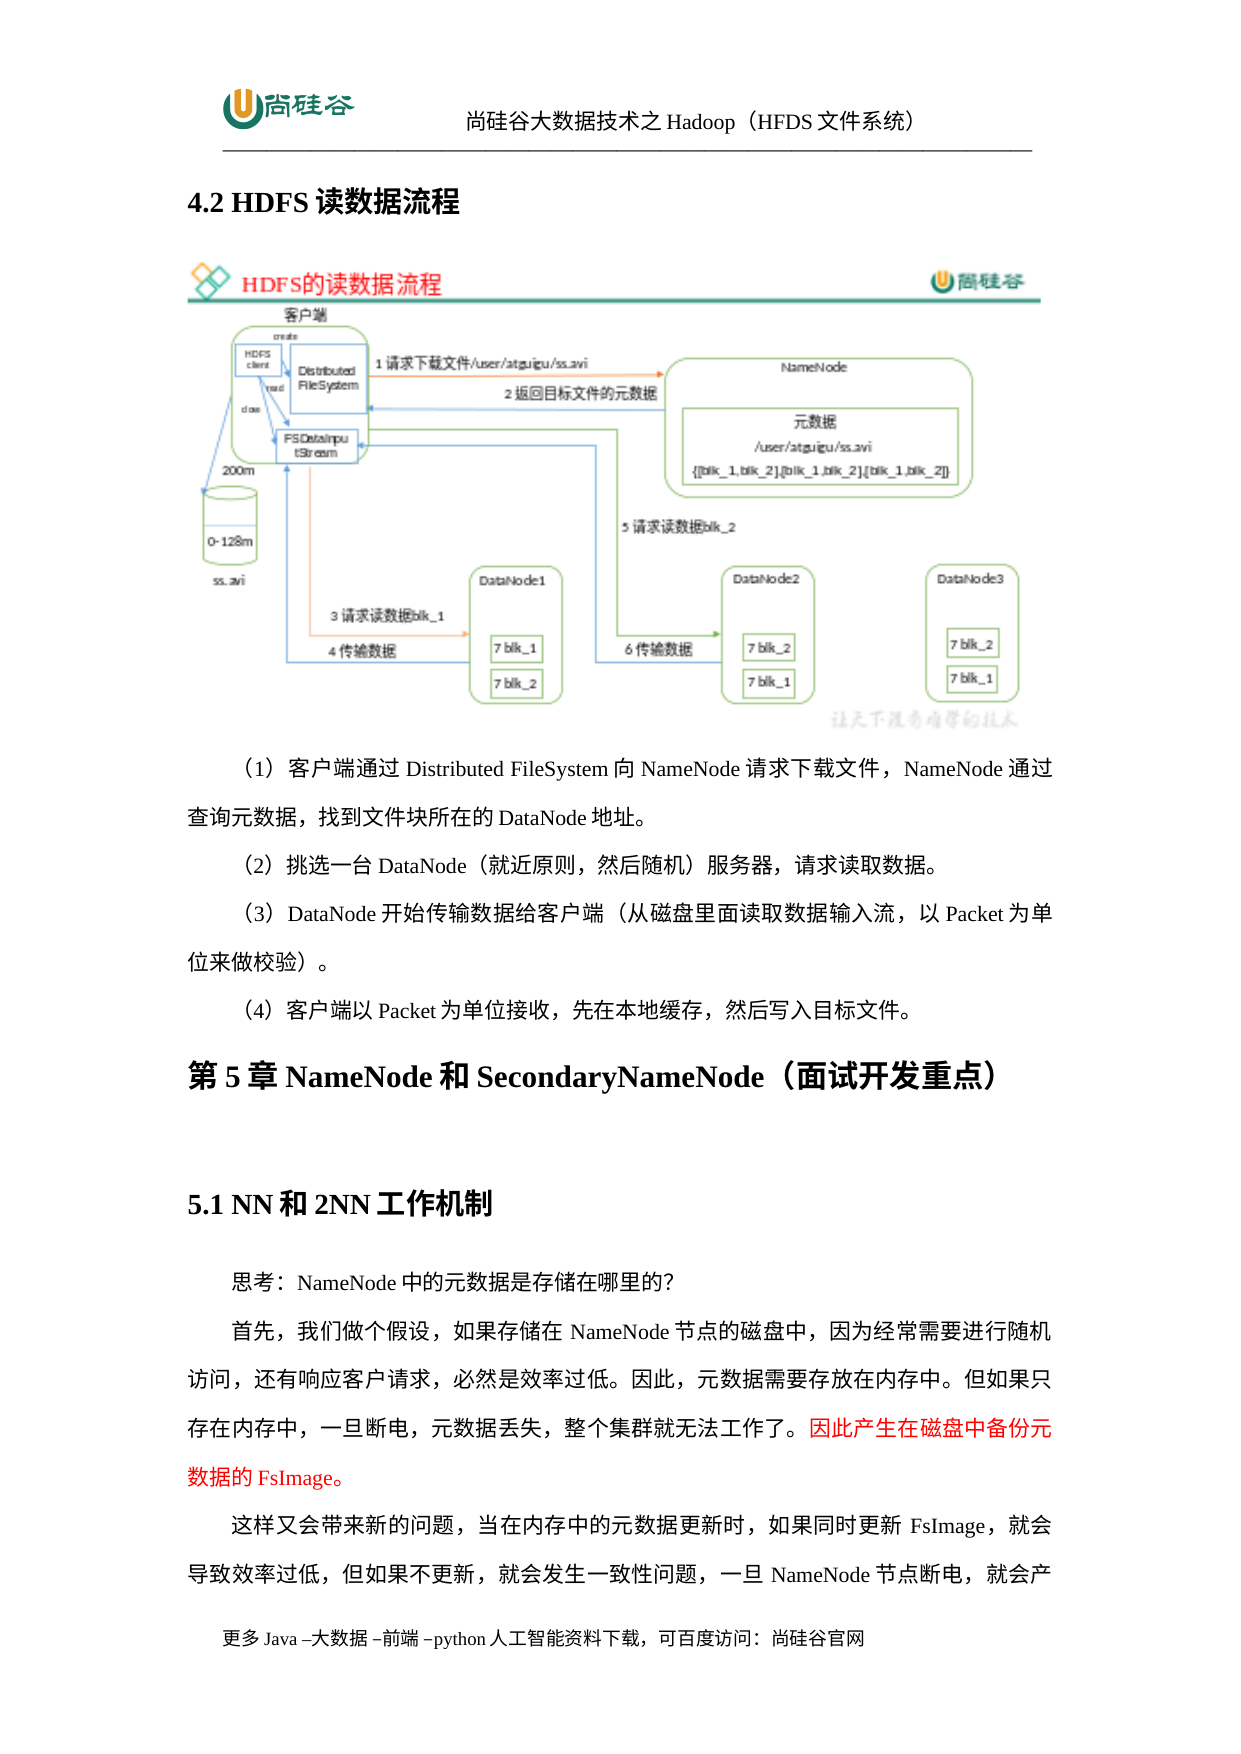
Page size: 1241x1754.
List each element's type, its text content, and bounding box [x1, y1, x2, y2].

text 首先，我们做个假设，如果存储在NameNode节点的磁盘中，因为经常需要进行随机访问，还有响应客户请求，必然是效率过低。因此，元数据需要存放在内存中。但如果只存在内存中，一旦断电，元数据丢失，整个集群就无法工作了。因此产生在磁盘中备份元数据的FsImage。 [187, 1313, 1053, 1492]
subtitle 5.1 NN和2NN工作机制 [187, 1169, 1053, 1234]
list （4）客户端以Packet为单位接收，先在本地缓存，然后写入目标文件。 [187, 993, 1053, 1025]
list （3）DataNode开始传输数据给客户端（从磁盘里面读取数据输入流，以Packet为单位来做校验）。 [187, 896, 1053, 977]
subtitle 4.2 HDFS读数据流程 [187, 167, 1053, 232]
text 思考：NameNode中的元数据是存储在哪里的？ [187, 1265, 1053, 1297]
list （1）客户端通过Distributed FileSystem向NameNode请求下载文件，NameNode通过查询元数据，找到文件块所在的DataNode地址。 [187, 750, 1053, 832]
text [187, 1508, 1053, 1589]
subtitle 第5章 NameNode和SecondaryNameNode（面试开发重点） [187, 1041, 1053, 1106]
list （2）挑选一台DataNode（就近原则，然后随机）服务器，请求读取数据。 [187, 847, 1053, 880]
picture [222, 88, 356, 130]
